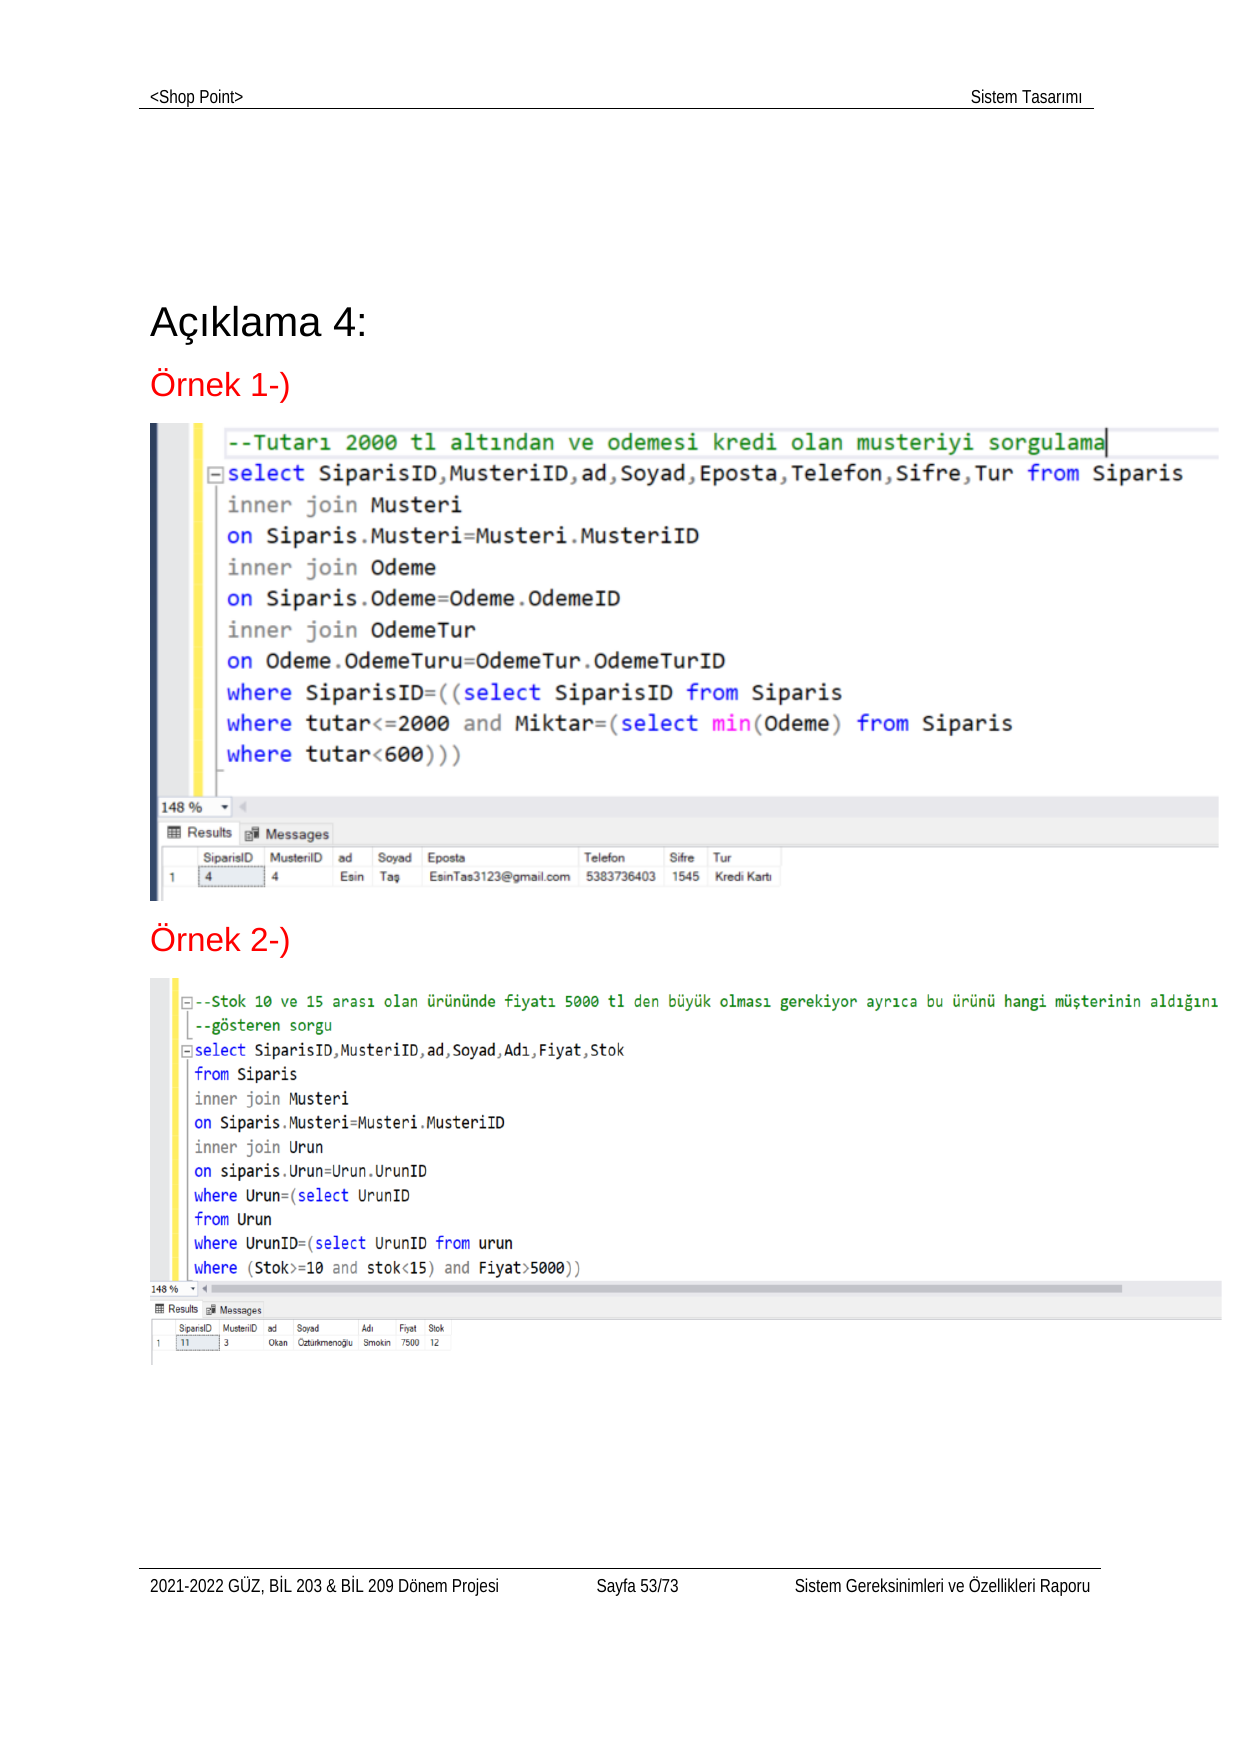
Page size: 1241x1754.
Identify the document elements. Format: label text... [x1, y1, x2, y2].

text Açıklama 4: [150, 297, 1090, 345]
text Örnek 1-) [150, 365, 1090, 404]
picture [150, 423, 1219, 901]
text Örnek 2-) [150, 920, 1090, 958]
picture [150, 978, 1222, 1365]
